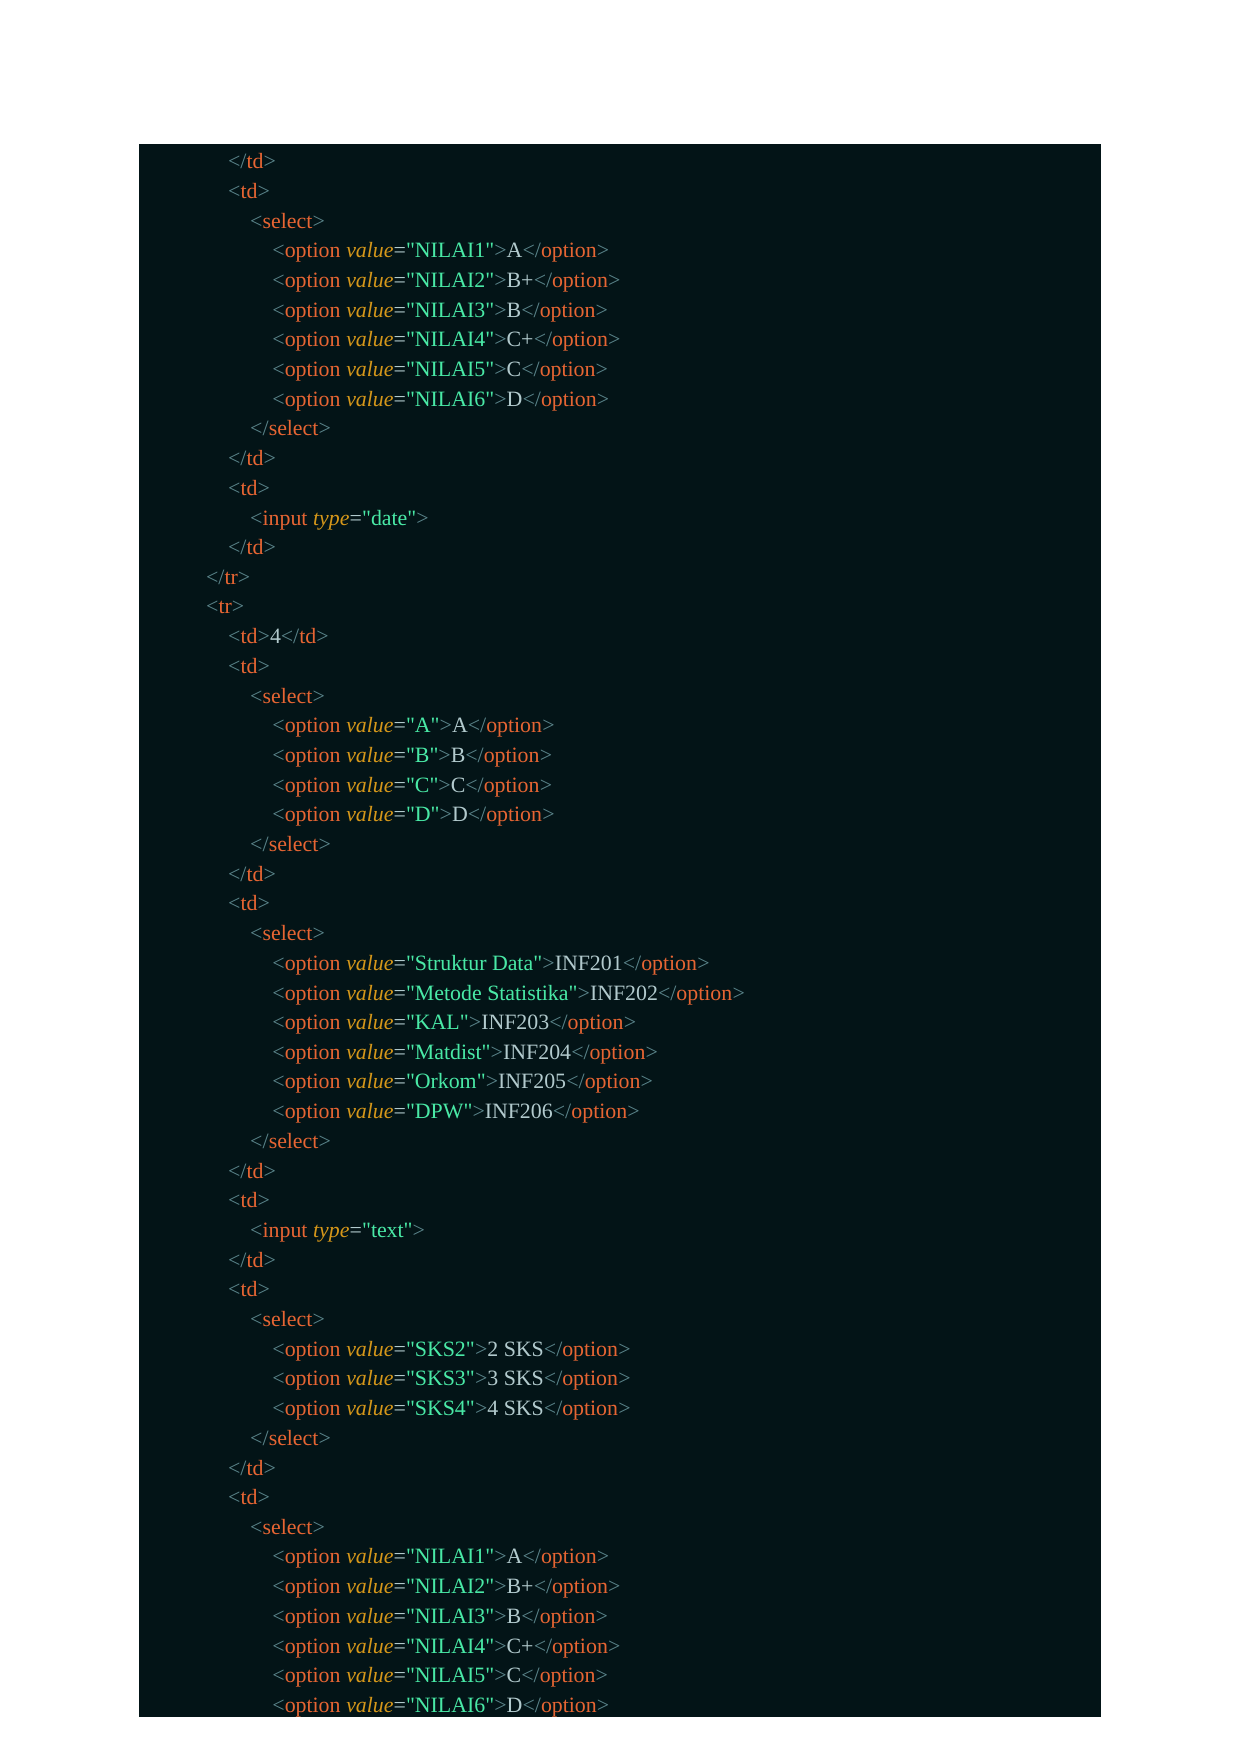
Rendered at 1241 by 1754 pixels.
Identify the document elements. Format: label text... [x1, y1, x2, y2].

text <option value="NILAI1">A</option> [139, 1539, 1101, 1569]
text <option value="NILAI2">B+</option> [139, 262, 1101, 292]
text <select> [139, 916, 1101, 945]
text <option value="NILAI2">B+</option> [139, 1569, 1101, 1598]
text <select> [139, 678, 1101, 708]
text <option value="NILAI6">D</option> [139, 381, 1101, 411]
text <select> [139, 1302, 1101, 1331]
text <option value="Metode Statistika">INF202</option> [139, 975, 1101, 1005]
text <option value="DPW">INF206</option> [139, 1094, 1101, 1123]
text <option value="NILAI4">C+</option> [139, 1628, 1101, 1658]
text </select> [139, 411, 1101, 441]
text </td> [139, 1242, 1101, 1272]
text <option value="SKS2">2 SKS</option> [139, 1331, 1101, 1361]
text </select> [139, 1123, 1101, 1153]
text <option value="NILAI5">C</option> [139, 1658, 1101, 1687]
text <td> [139, 1272, 1101, 1302]
text <td> [139, 648, 1101, 678]
text </tr> [139, 559, 1101, 589]
text <option value="NILAI3">B</option> [139, 1598, 1101, 1628]
text <option value="NILAI3">B</option> [139, 292, 1101, 322]
text <option value="B">B</option> [139, 737, 1101, 767]
text <td> [139, 470, 1101, 500]
text <option value="D">D</option> [139, 797, 1101, 827]
text </td> [139, 441, 1101, 470]
text </select> [139, 827, 1101, 856]
text <td>4</td> [139, 619, 1101, 648]
text <tr> [139, 589, 1101, 619]
text <td> [139, 1480, 1101, 1509]
text <option value="NILAI4">C+</option> [139, 322, 1101, 352]
text <td> [139, 173, 1101, 203]
text <select> [139, 1509, 1101, 1539]
text <option value="Matdist">INF204</option> [139, 1034, 1101, 1064]
text </td> [139, 1450, 1101, 1480]
text <option value="SKS3">3 SKS</option> [139, 1361, 1101, 1391]
text </td> [139, 1153, 1101, 1183]
text <input type="date"> [139, 500, 1101, 530]
text <td> [139, 1183, 1101, 1212]
text <option value="SKS4">4 SKS</option> [139, 1391, 1101, 1420]
text <option value="C">C</option> [139, 767, 1101, 797]
text <select> [139, 203, 1101, 233]
text <option value="NILAI6">D</option> [139, 1687, 1101, 1717]
text <option value="Orkom">INF205</option> [139, 1064, 1101, 1094]
text <option value="Struktur Data">INF201</option> [139, 945, 1101, 975]
text <option value="NILAI1">A</option> [139, 233, 1101, 262]
text <option value="KAL">INF203</option> [139, 1005, 1101, 1034]
text </td> [139, 144, 1101, 173]
text <td> [139, 886, 1101, 916]
text </td> [139, 856, 1101, 886]
text </select> [139, 1420, 1101, 1450]
text </td> [139, 530, 1101, 559]
text <input type="text"> [139, 1212, 1101, 1242]
text <option value="NILAI5">C</option> [139, 352, 1101, 381]
text <option value="A">A</option> [139, 708, 1101, 737]
